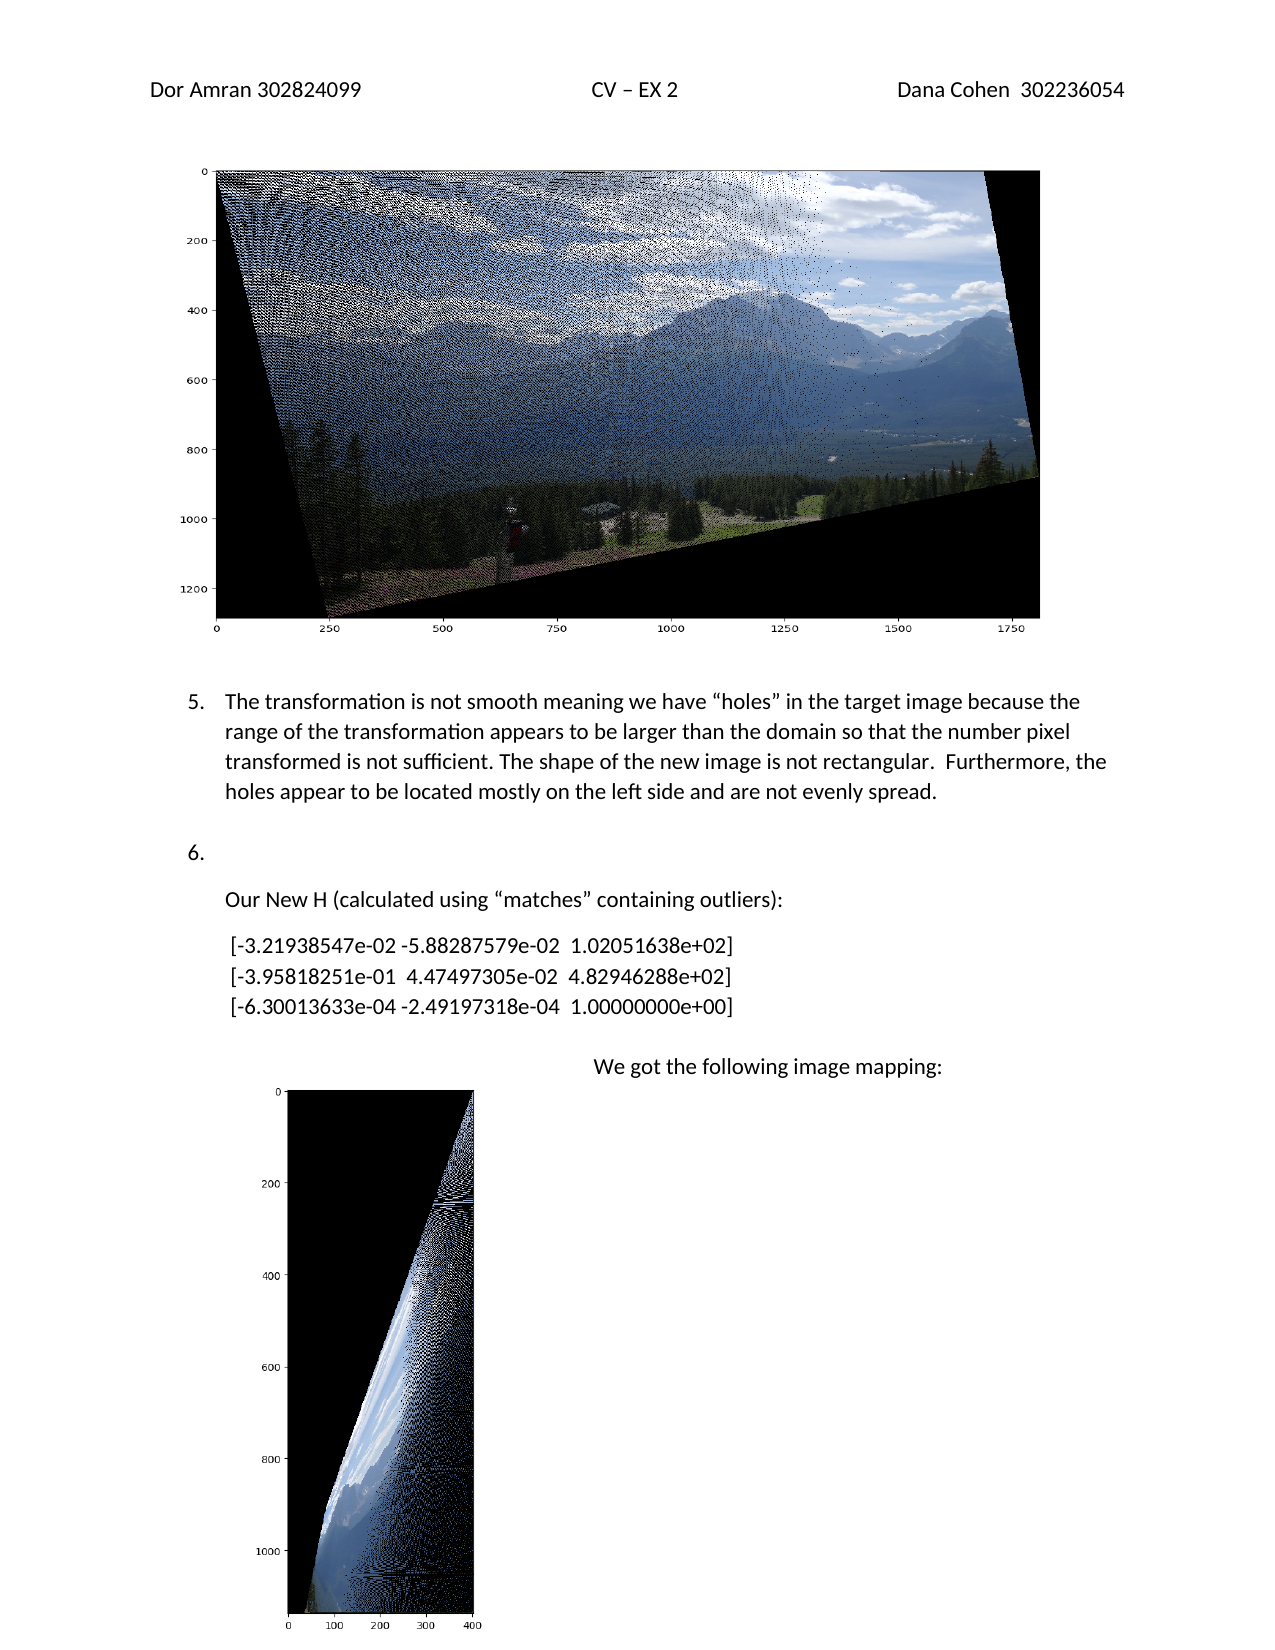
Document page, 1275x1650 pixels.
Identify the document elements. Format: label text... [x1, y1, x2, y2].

picture [167, 155, 1052, 646]
picture [225, 1057, 500, 1648]
list [-6.30013633e-04 -2.49197318e-04 1.00000000e+00] [225, 992, 1125, 1020]
list [-3.95818251e-01 4.47497305e-02 4.82946288e+02] [225, 962, 1125, 990]
list [-3.21938547e-02 -5.88287579e-02 1.02051638e+02] [225, 932, 1125, 959]
text Our New H (calculated using “matches” containing outliers): [150, 885, 1125, 913]
list The transformation is not smooth meaning we have “holes” in the target image because the range of the transformation appears to be larger than the domain so that the number pixel transformed is not sufficient. The shape of the new image is not rectangular. Furthermore, the holes appear to be located mostly on the left side and are not evenly spread. [187, 687, 1125, 805]
list We got the following image mapping: [225, 1052, 1125, 1080]
